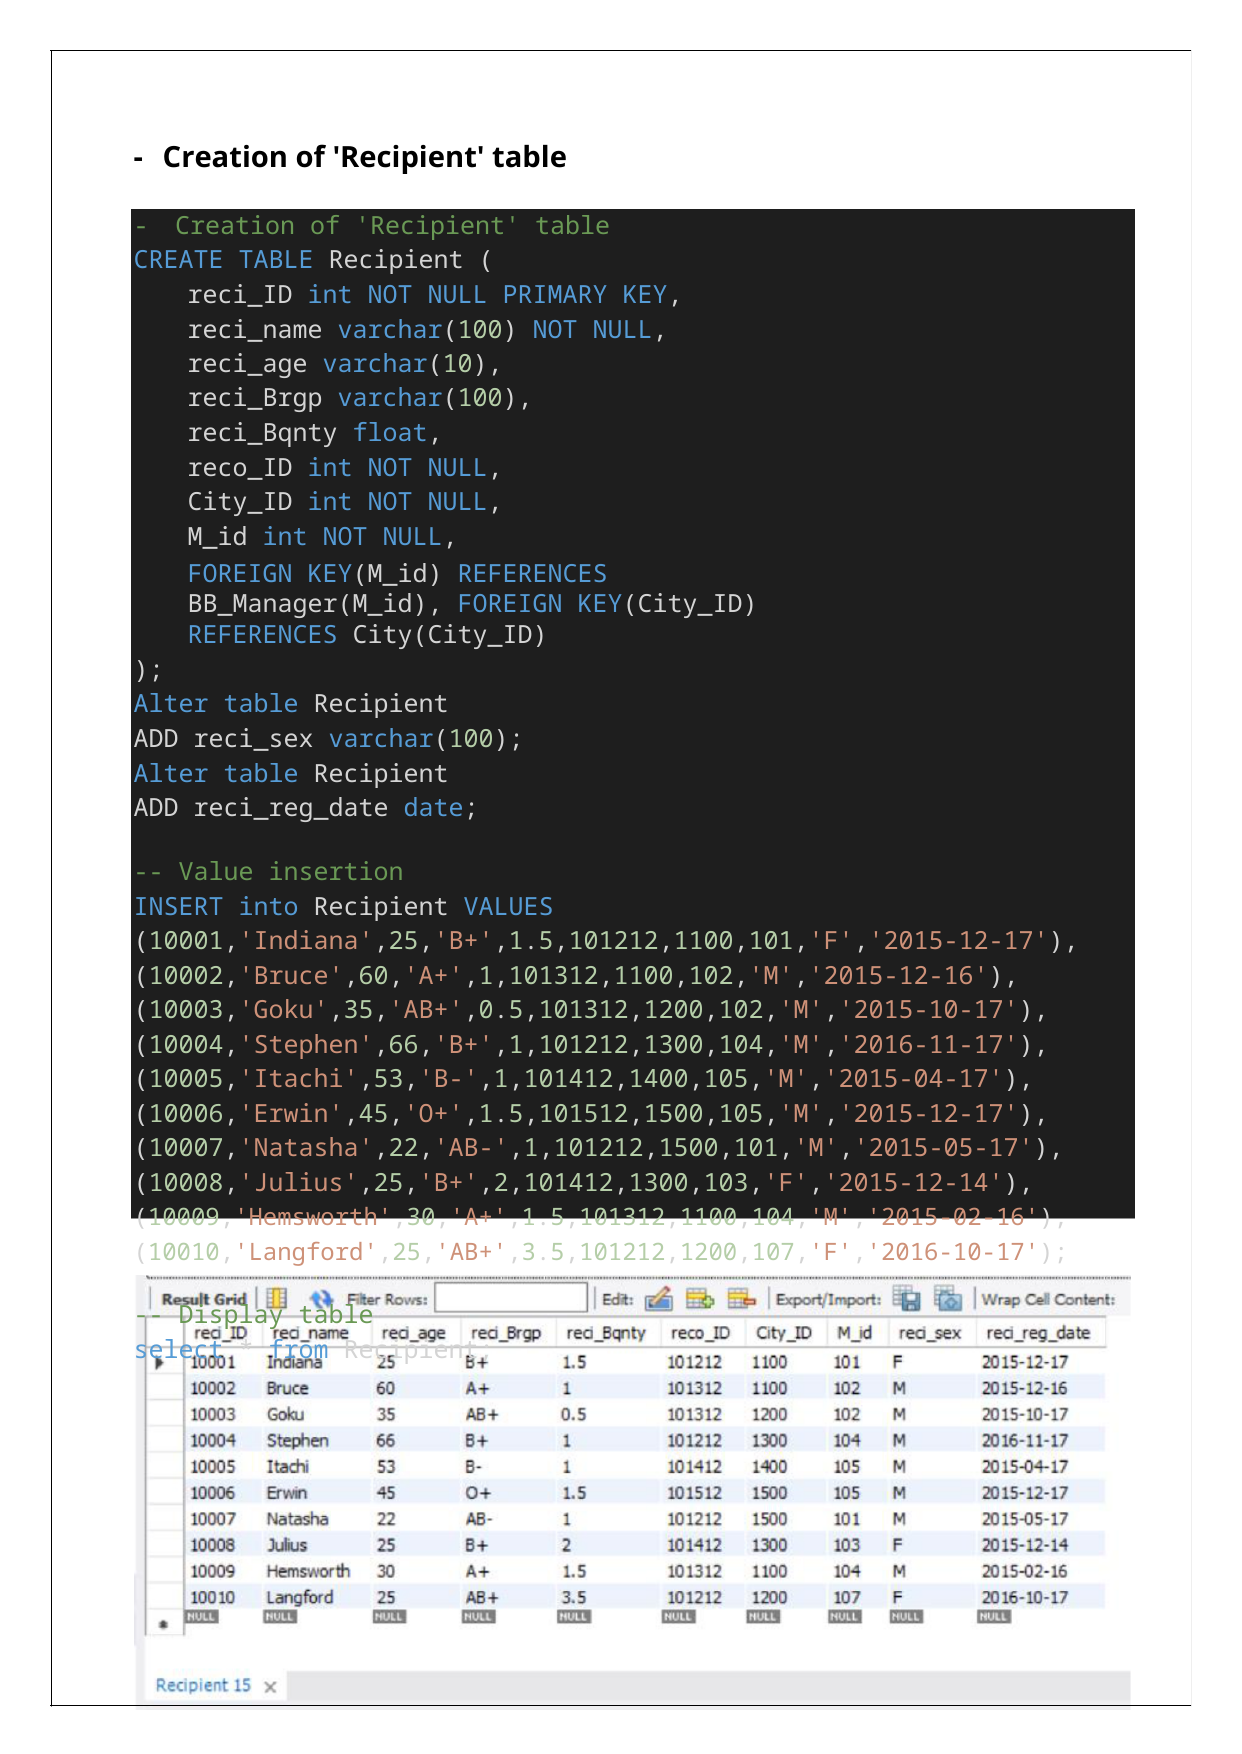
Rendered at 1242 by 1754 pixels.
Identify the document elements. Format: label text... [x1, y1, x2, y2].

text reci_name varchar(100) NOT NULL, [187, 311, 1092, 345]
picture [50, 50, 1192, 1710]
list Creation of 'Recipient' table [133, 207, 1092, 242]
text reci_Brgp varchar(100), [187, 380, 1092, 414]
text (10007,'Natasha',22,'AB-',1,101212,1500,101,'M','2015-05-17'), [133, 1130, 1092, 1164]
text (10008,'Julius',25,'B+',2,101412,1300,103,'F','2015-12-14'), [133, 1164, 1092, 1198]
text (10001,'Indiana',25,'B+',1.5,101212,1100,101,'F','2015-12-17'), [133, 923, 1092, 957]
text FOREIGN KEY(M_id) REFERENCES BB_Manager(M_id), FOREIGN KEY(City_ID) REFERENCES City(City_ID) [187, 557, 822, 651]
text reci_ID int NOT NULL PRIMARY KEY, [187, 277, 1092, 311]
text select * from Recipient; [133, 1331, 1092, 1365]
text Alter table Recipient [133, 686, 1092, 720]
text INSERT into Recipient VALUES [133, 888, 1092, 922]
text (10002,'Bruce',60,'A+',1,101312,1100,102,'M','2015-12-16'), [133, 957, 1092, 991]
text (10005,'Itachi',53,'B-',1,101412,1400,105,'M','2015-04-17'), [133, 1061, 1092, 1095]
text reci_Bqnty float, [187, 415, 1092, 449]
list Creation of 'Recipient' table [133, 137, 1092, 176]
text (10009,'Hemsworth',30,'A+',1.5,101312,1100,104,'M','2015-02-16'), [133, 1200, 1092, 1233]
text (10004,'Stephen',66,'B+',1,101212,1300,104,'M','2016-11-17'), [133, 1026, 1092, 1061]
text -- Value insertion [133, 854, 1092, 888]
text (10003,'Goku',35,'AB+',0.5,101312,1200,102,'M','2015-10-17'), [133, 992, 1092, 1026]
text -- Display table [133, 1297, 1092, 1331]
text (10006,'Erwin',45,'O+',1.5,101512,1500,105,'M','2015-12-17'), [133, 1095, 1092, 1129]
text ADD reci_sex varchar(100); [133, 721, 1092, 755]
text ); [133, 652, 1092, 686]
text ADD reci_reg_date date; [133, 789, 1092, 824]
text M_id int NOT NULL, [187, 518, 1092, 552]
text CREATE TABLE Recipient ( [133, 242, 1092, 276]
text City_ID int NOT NULL, [187, 483, 1092, 518]
text reco_ID int NOT NULL, [187, 449, 1092, 483]
text (10010,'Langford',25,'AB+',3.5,101212,1200,107,'F','2016-10-17'); [133, 1234, 1092, 1267]
text reci_age varchar(10), [187, 346, 1092, 379]
text Alter table Recipient [133, 755, 1092, 789]
